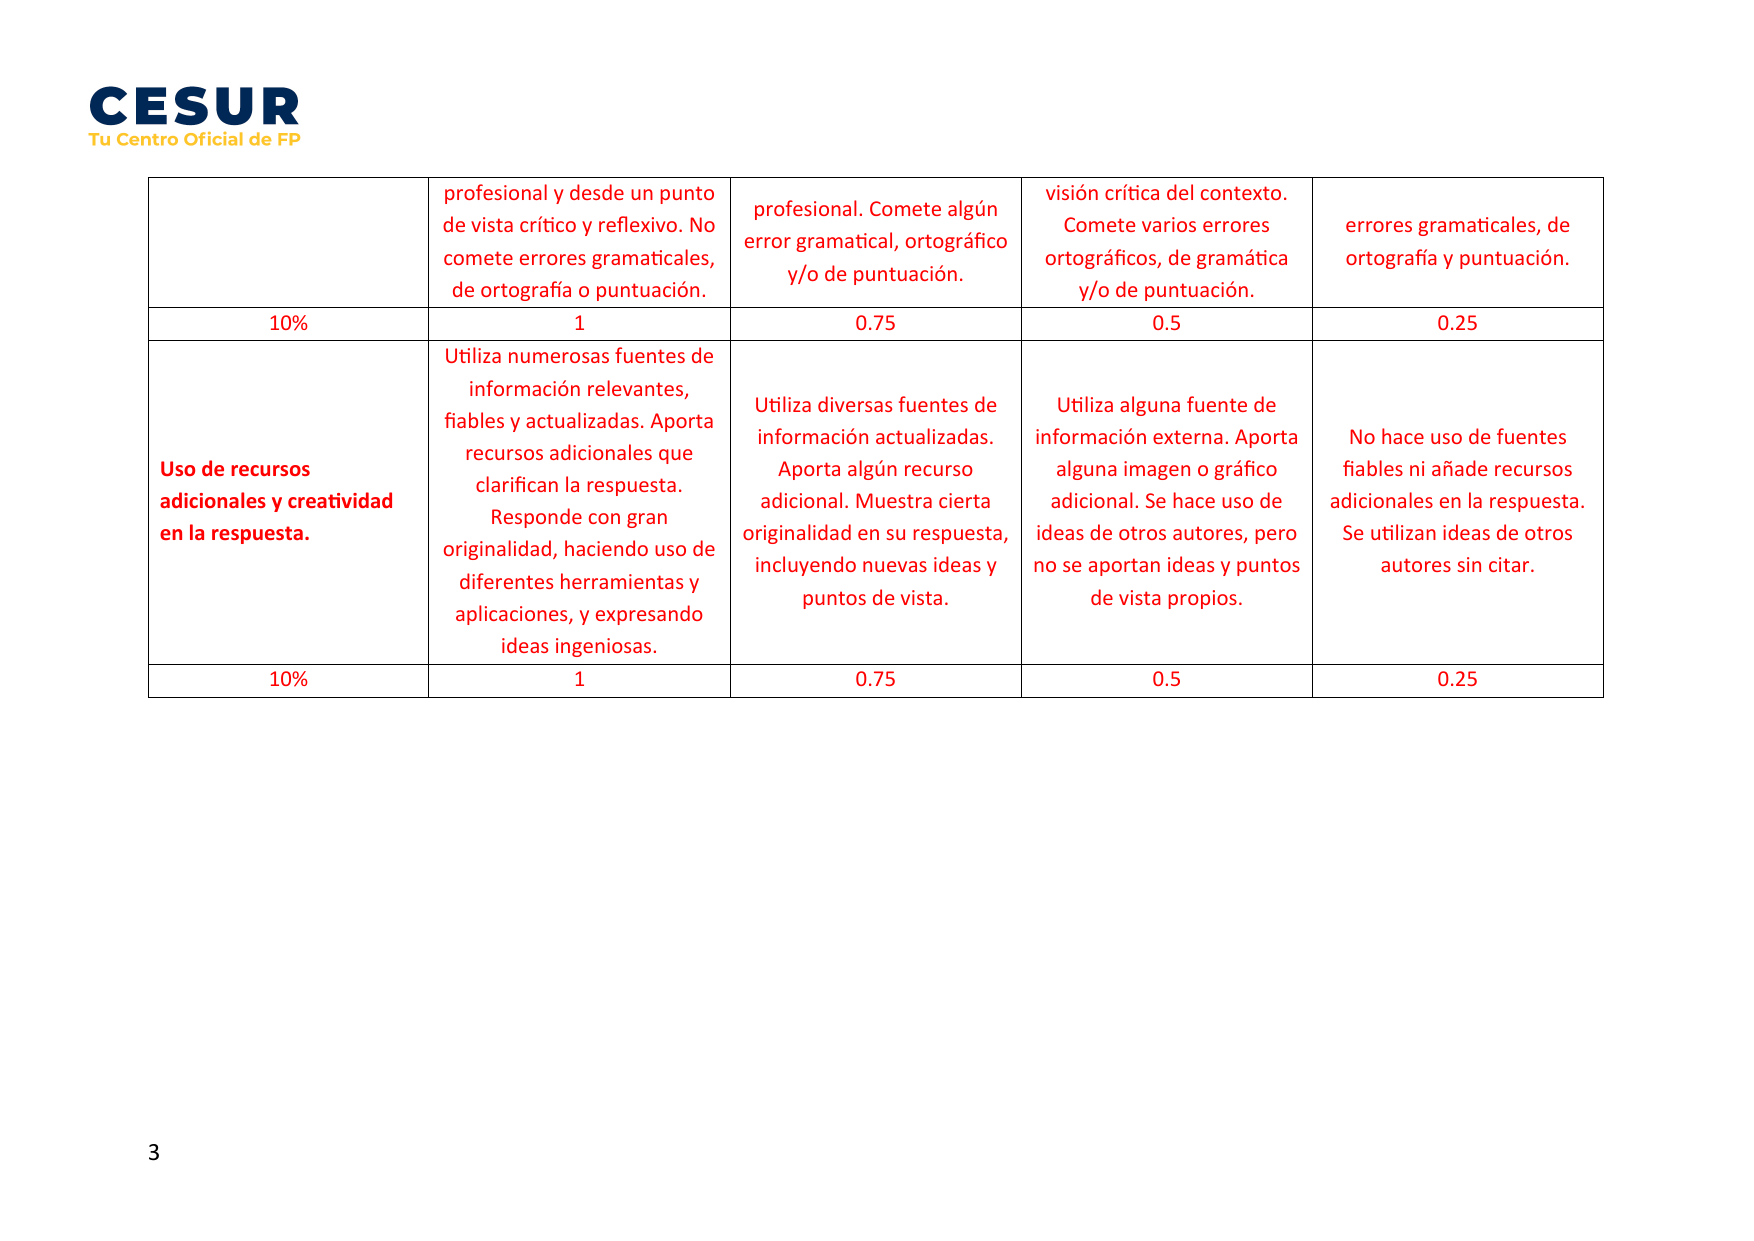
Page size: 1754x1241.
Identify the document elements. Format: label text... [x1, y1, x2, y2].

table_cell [731, 178, 1021, 307]
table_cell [1022, 178, 1312, 307]
table_cell Utiliza numerosas fuentes de información relevantes, fiables y actualizadas. Aporta recursos adicionales que clarifican la respuesta. Responde con gran originalidad, haciendo uso de diferentes herramientas y aplicaciones, y expresando ideas ingeniosas. [429, 341, 730, 663]
table_cell 0.75 [731, 308, 1021, 340]
table_cell Utiliza alguna fuente de información externa. Aporta alguna imagen o gráfico adicional. Se hace uso de ideas de otros autores, pero no se aportan ideas y puntos de vista propios. [1022, 341, 1312, 663]
table_cell Utiliza diversas fuentes de información actualizadas. Aporta algún recurso adicional. Muestra cierta originalidad en su respuesta, incluyendo nuevas ideas y puntos de vista. [731, 341, 1021, 663]
table_cell 10% [149, 665, 428, 697]
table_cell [1313, 178, 1603, 307]
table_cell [429, 178, 730, 307]
table_cell 1 [429, 308, 730, 340]
table_cell 0.25 [1313, 665, 1603, 697]
table_cell 0.75 [731, 665, 1021, 697]
table_cell Uso de recursos adicionales y creatividad en la respuesta. [149, 341, 428, 663]
table_cell 0.5 [1022, 308, 1312, 340]
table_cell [149, 178, 428, 307]
table_cell No hace uso de fuentes fiables ni añade recursos adicionales en la respuesta. Se utilizan ideas de otros autores sin citar. [1313, 341, 1603, 663]
picture [0, 27, 1211, 1241]
table_cell 0.25 [1313, 308, 1603, 340]
table_cell 1 [429, 665, 730, 697]
table_cell 0.5 [1022, 665, 1312, 697]
table_cell 10% [149, 308, 428, 340]
